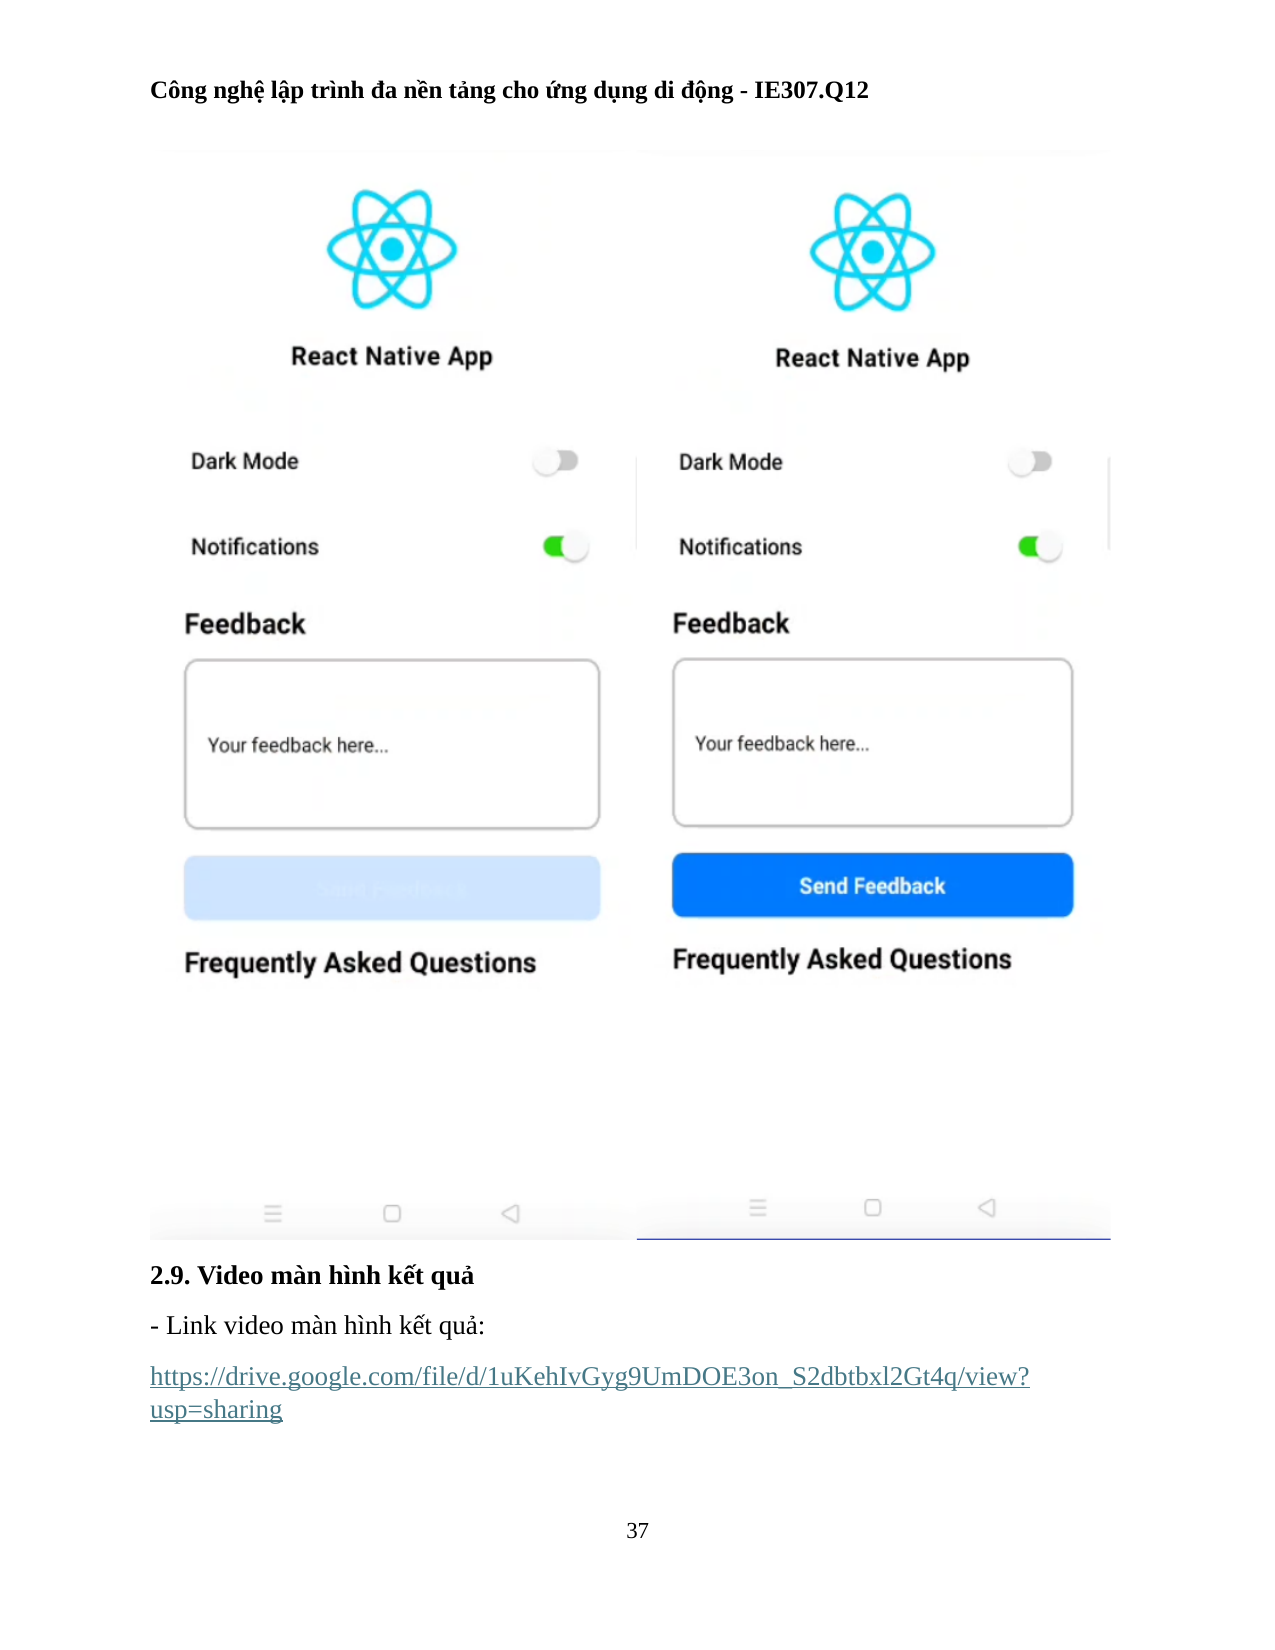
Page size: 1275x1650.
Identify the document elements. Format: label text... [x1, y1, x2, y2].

text 2.9. Video màn hình kết quả [150, 1259, 1125, 1290]
text https://drive.google.com/file/d/1uKehIvGyg9UmDOE3on_S2dbtbxl2Gt4q/view?usp=sharing [150, 1359, 1125, 1424]
picture [150, 150, 1111, 1240]
text - Link video màn hình kết quả: [150, 1309, 1125, 1341]
